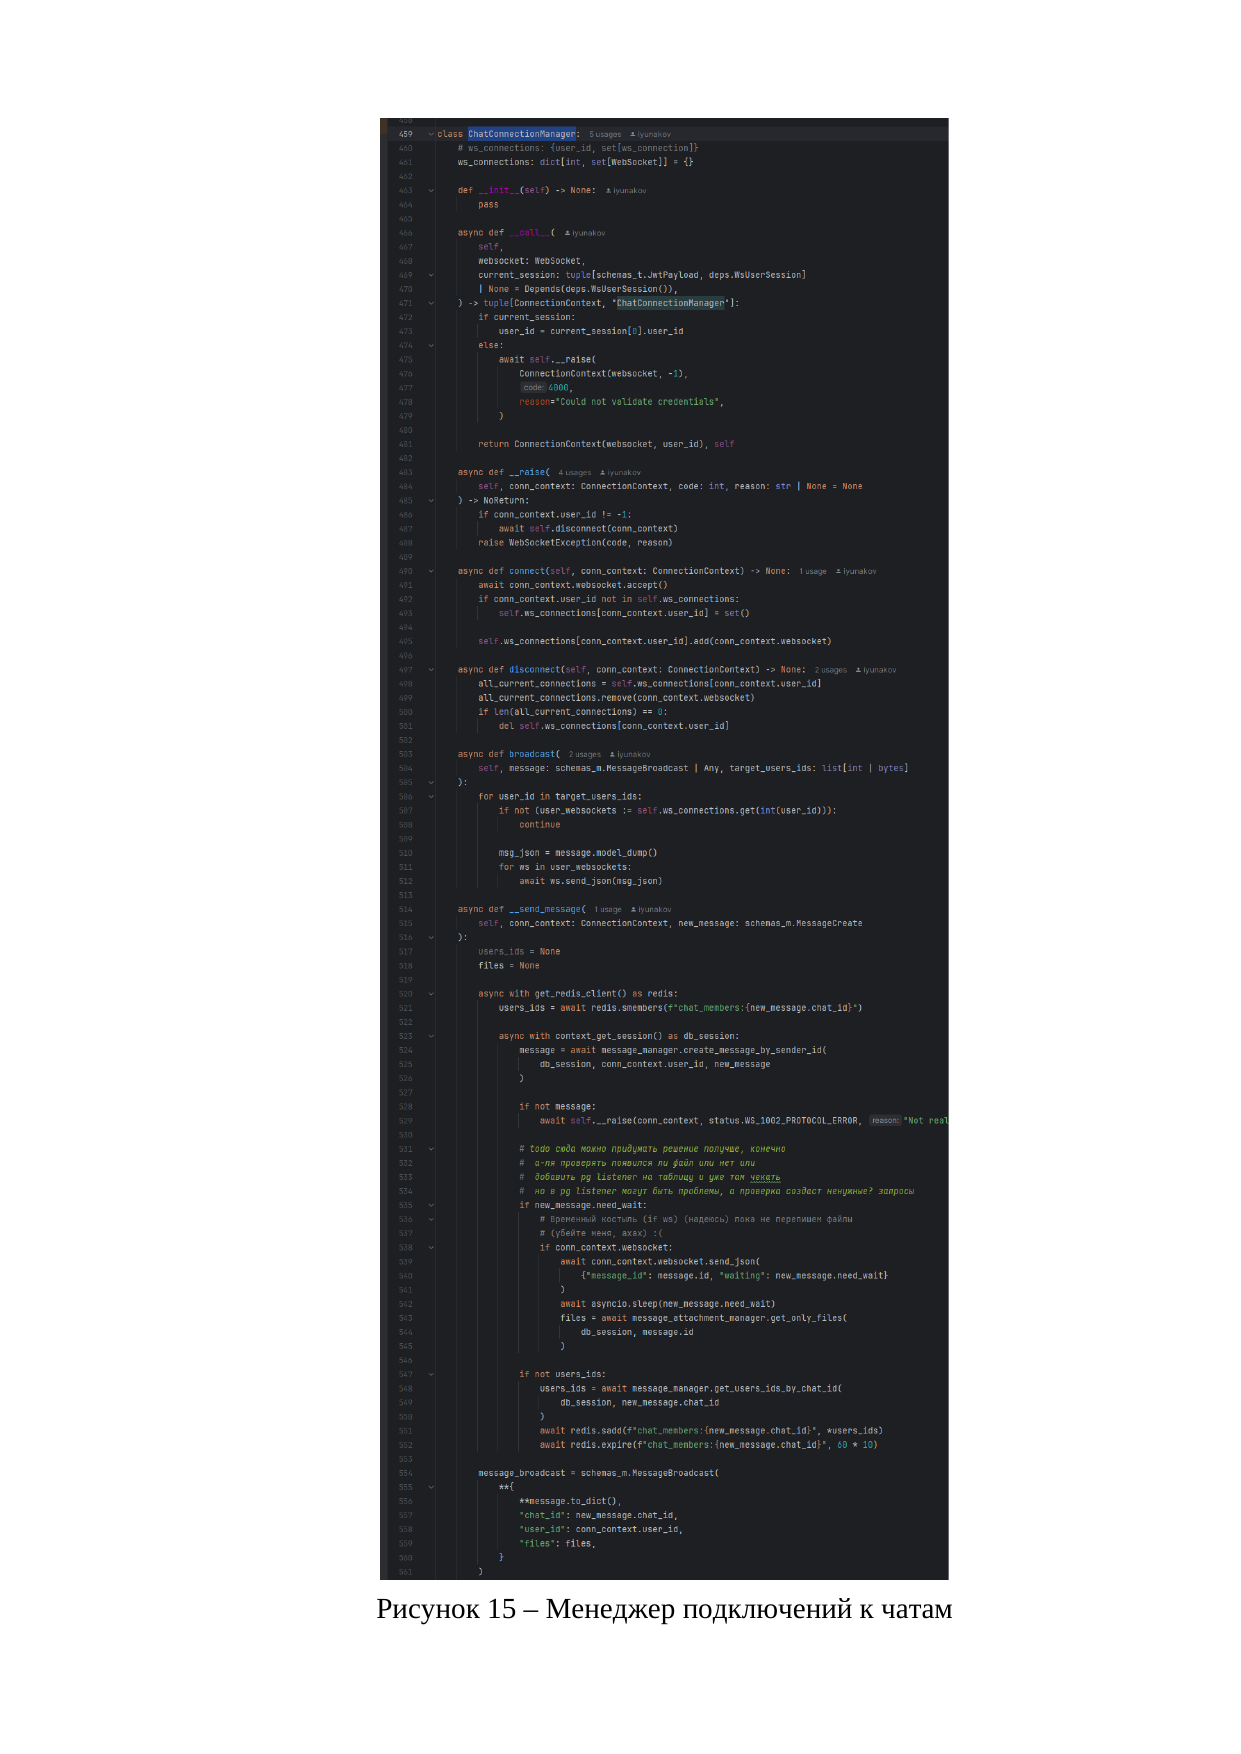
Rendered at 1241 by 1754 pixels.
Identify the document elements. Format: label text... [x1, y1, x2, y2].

text Рисунок 15 – Менеджер подключений к чатам [177, 1592, 1152, 1625]
picture [380, 118, 949, 1580]
